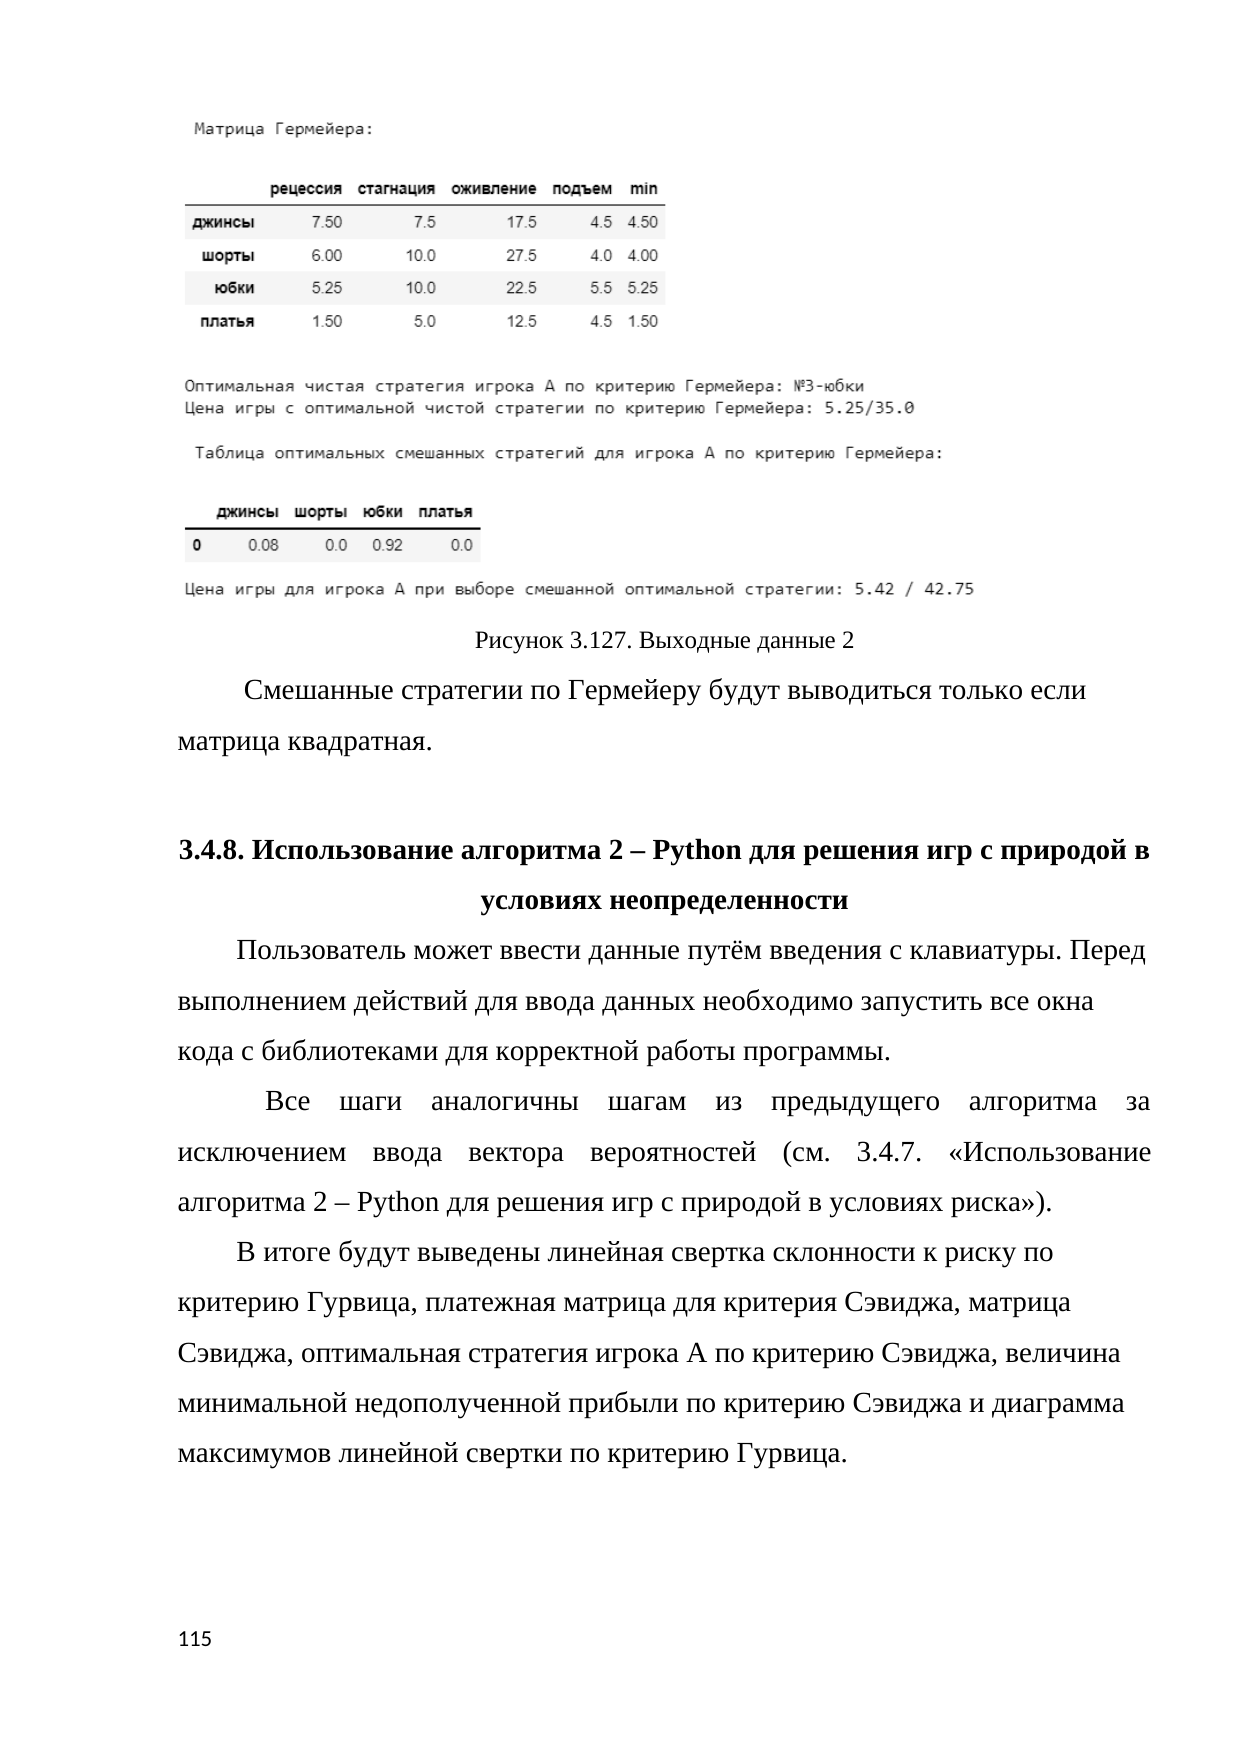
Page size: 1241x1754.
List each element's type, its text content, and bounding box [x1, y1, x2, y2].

picture [177, 118, 984, 606]
text Смешанные стратегии по Гермейеру будут выводиться только если матрица квадратная. [177, 672, 1152, 756]
text Все шаги аналогичны шагам из предыдущего алгоритма за исключением ввода вектора вероятностей (см. 3.4.7. «Использование алгоритма 2 – Python для решения игр с природой в условиях риска»). [177, 1083, 1152, 1217]
text Пользователь может ввести данные путём введения с клавиатуры. Перед выполнением действий для ввода данных необходимо запустить все окна кода с библиотеками для корректной работы программы. [177, 932, 1152, 1067]
text В итоге будут выведены линейная свертка склонности к риску по критерию Гурвица, платежная матрица для критерия Сэвиджа, матрица Сэвиджа, оптимальная стратегия игрока А по критерию Сэвиджа, величина минимальной недополученной прибыли по критерию Сэвиджа и диаграмма максимумов линейной свертки по критерию Гурвица. [177, 1234, 1152, 1469]
subtitle 3.4.8. Использование алгоритма 2 – Python для решения игр с природой в условиях неопределенности [177, 832, 1152, 916]
